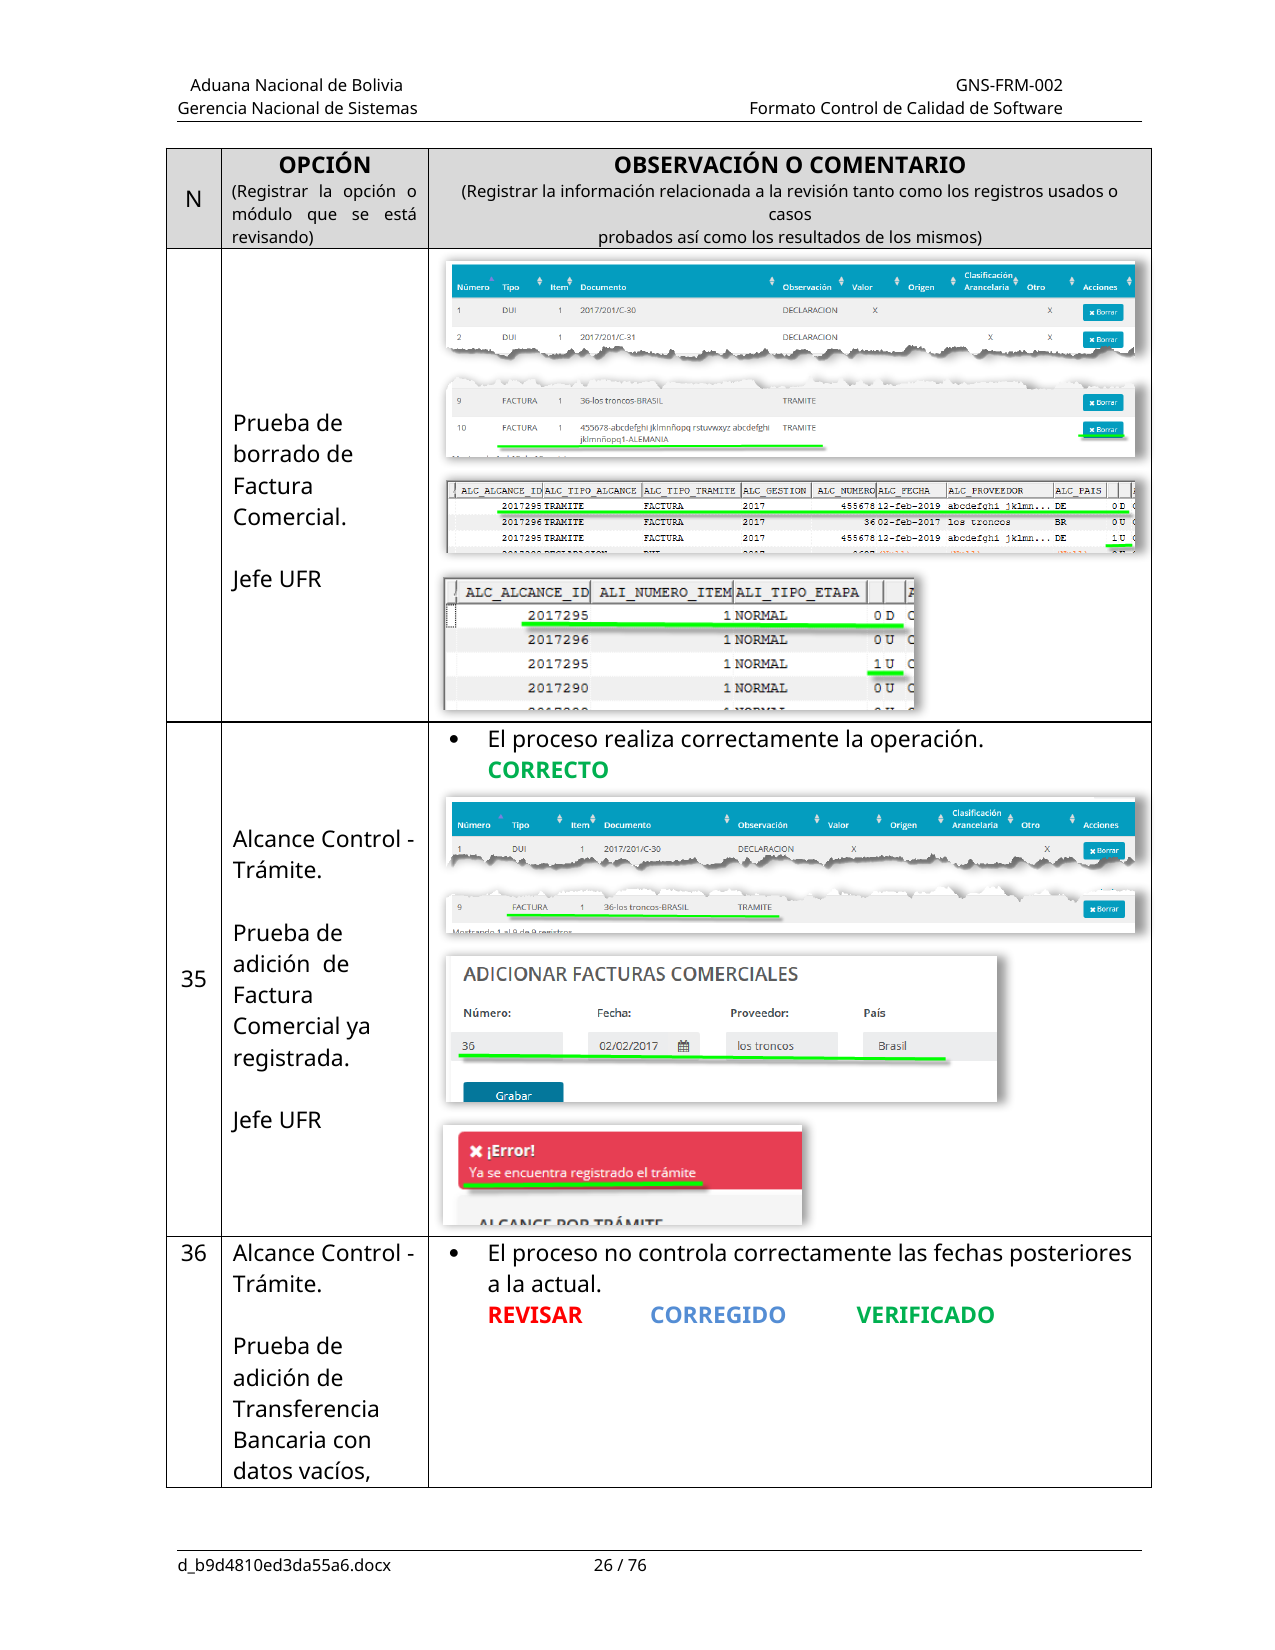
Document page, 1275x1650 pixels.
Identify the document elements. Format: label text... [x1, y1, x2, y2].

picture [446, 261, 1135, 457]
picture [446, 480, 1135, 553]
picture [446, 797, 1135, 933]
table_header N [167, 149, 221, 248]
table_header OPCIÓN (Registrar la opción o módulo que se está revisando) [222, 149, 428, 248]
picture [446, 956, 997, 1102]
table_cell Alcance Control - Trámite. Prueba de adición de Transferencia Bancaria con datos vacíos, incorrectos y de longitud máxima. Jefe UFR [222, 1237, 428, 1487]
table_cell [167, 723, 221, 1236]
table_cell El proceso realiza correctamente la operación. CORRECTO [429, 723, 1151, 1236]
table_cell Alcance Control - Trámite. Prueba de adición de Factura Comercial ya registrada. Jefe UFR [222, 723, 428, 1236]
table_cell El proceso realiza correctamente la operación. CORRECTO [429, 249, 1151, 721]
table_cell [167, 1237, 221, 1487]
table_cell Alcance Control - Trámite. Prueba de borrado de Factura Comercial. Jefe UFR [222, 249, 428, 721]
table_header OBSERVACIÓN O COMENTARIO (Registrar la información relacionada a la revisión tanto como los registros usados o casos probados así como los resultados de los mismos) [429, 149, 1151, 248]
table_cell [167, 249, 221, 721]
table_cell El proceso no controla correctamente las fechas posteriores a la actual. REVISAR CORREGIDO VERIFICADO [429, 1237, 1151, 1487]
picture [443, 1125, 802, 1225]
picture [443, 577, 914, 710]
